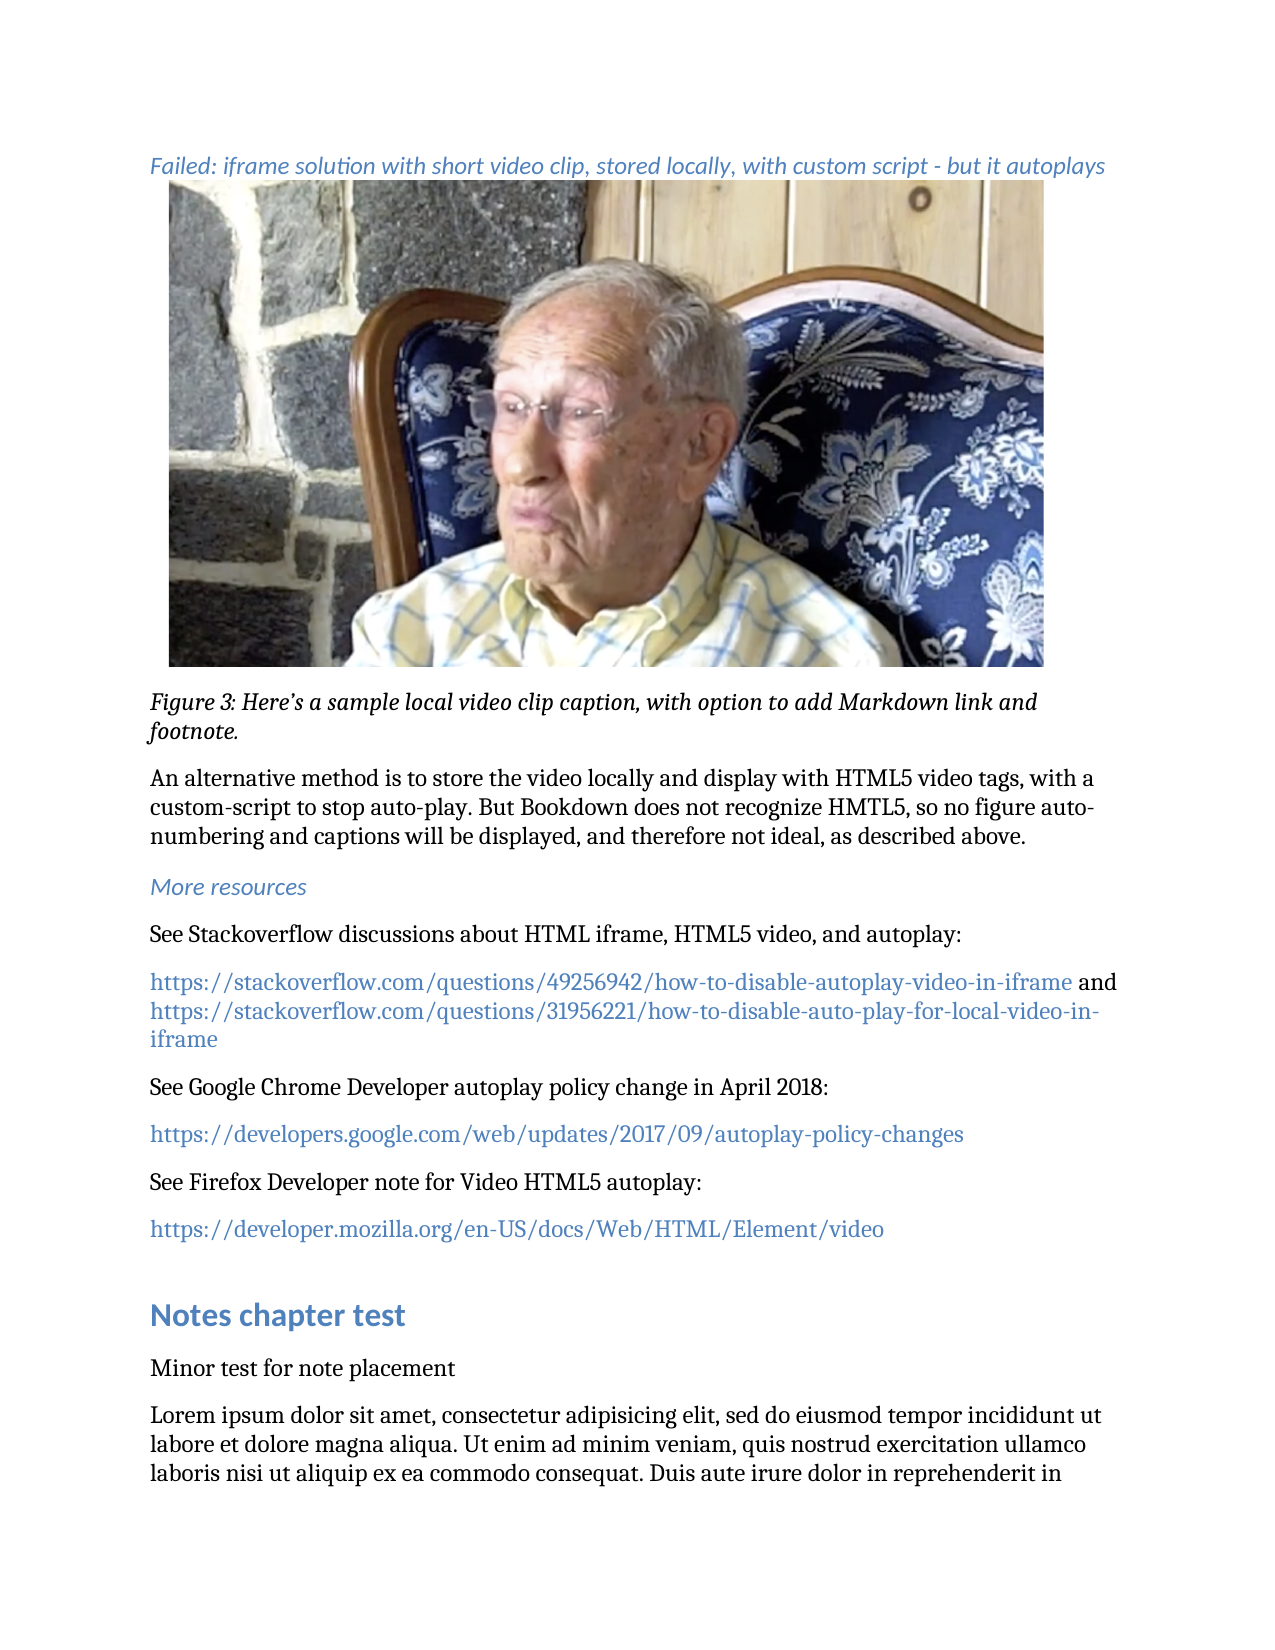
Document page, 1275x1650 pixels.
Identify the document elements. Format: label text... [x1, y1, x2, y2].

subtitle Notes chapter test [150, 1294, 1125, 1335]
text See Google Chrome Developer autoplay policy change in April 2018: [150, 1073, 1125, 1102]
subtitle Failed: iframe solution with short video clip, stored locally, with custom script - but it autoplays [150, 150, 1125, 181]
text See Firefox Developer note for Video HTML5 autoplay: [150, 1168, 1125, 1197]
text See Stackoverflow discussions about HTML iframe, HTML5 video, and autoplay: [150, 920, 1125, 949]
text An alternative method is to store the video locally and display with HTML5 video tags, with a custom-script to stop auto-play. But Bookdown does not recognize HMTL5, so no figure auto-numbering and captions will be displayed, and therefore not ideal, as described above. [150, 764, 1125, 850]
text https://developers.google.com/web/updates/2017/09/autoplay-policy-changes [150, 1120, 1125, 1149]
subtitle More resources [150, 871, 1125, 902]
text Figure 3: Here’s a sample local video clip caption, with option to add Markdown link and footnote. [150, 688, 1125, 745]
text Minor test for note placement [150, 1354, 1125, 1382]
picture [168, 180, 1044, 667]
text https://developer.mozilla.org/en-US/docs/Web/HTML/Element/video [150, 1215, 1125, 1244]
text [150, 1401, 1125, 1487]
text https://stackoverflow.com/questions/49256942/how-to-disable-autoplay-video-in-iframe and https://stackoverflow.com/questions/31956221/how-to-disable-auto-play-for-local-video-in-iframe [150, 968, 1125, 1054]
